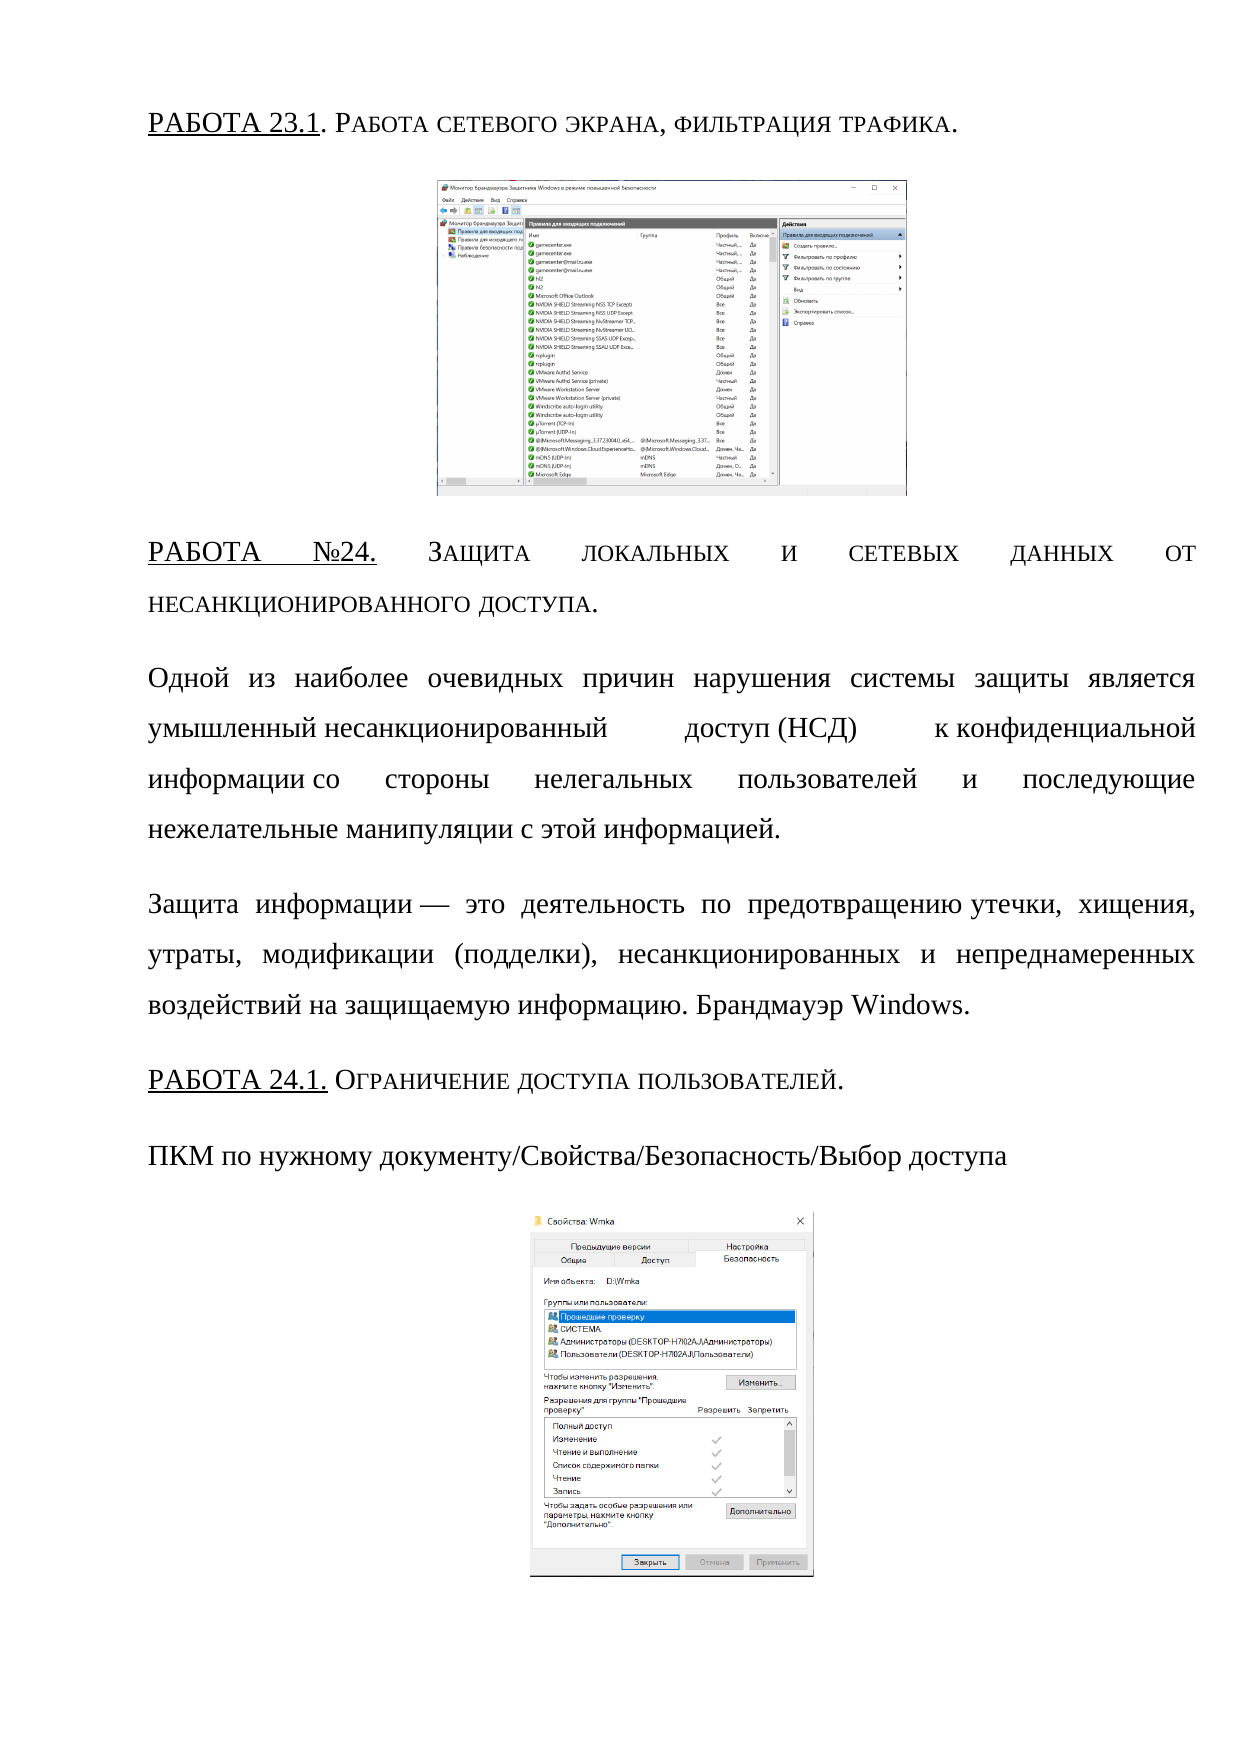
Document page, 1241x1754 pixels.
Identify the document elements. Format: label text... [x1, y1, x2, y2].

text ПКМ по нужному документу/Свойства/Безопасность/Выбор доступа [148, 1138, 1196, 1171]
text РАБОТА 24.1. Ограничение доступа пользователей. [148, 1062, 1196, 1096]
picture [436, 180, 907, 496]
text РАБОТА 23.1. Работа сетевого экрана, фильтрация трафика. [148, 105, 1196, 138]
text РАБОТА №24. Защита локальных и сетевых данных от несанкционированного доступа. [148, 534, 1196, 618]
text Одной из наиболее очевидных причин нарушения системы защиты является умышленный несанкционированный доступ (НСД) к конфиденциальной информации со стороны нелегальных пользователей и последующие нежелательные манипуляции с этой информацией. [148, 660, 1196, 844]
picture [530, 1212, 814, 1577]
text Защита информации — это деятельность по предотвращению утечки, хищения, утраты, модификации (подделки), несанкционированных и непреднамеренных воздействий на защищаемую информацию. Брандмауэр Windows. [148, 886, 1196, 1021]
